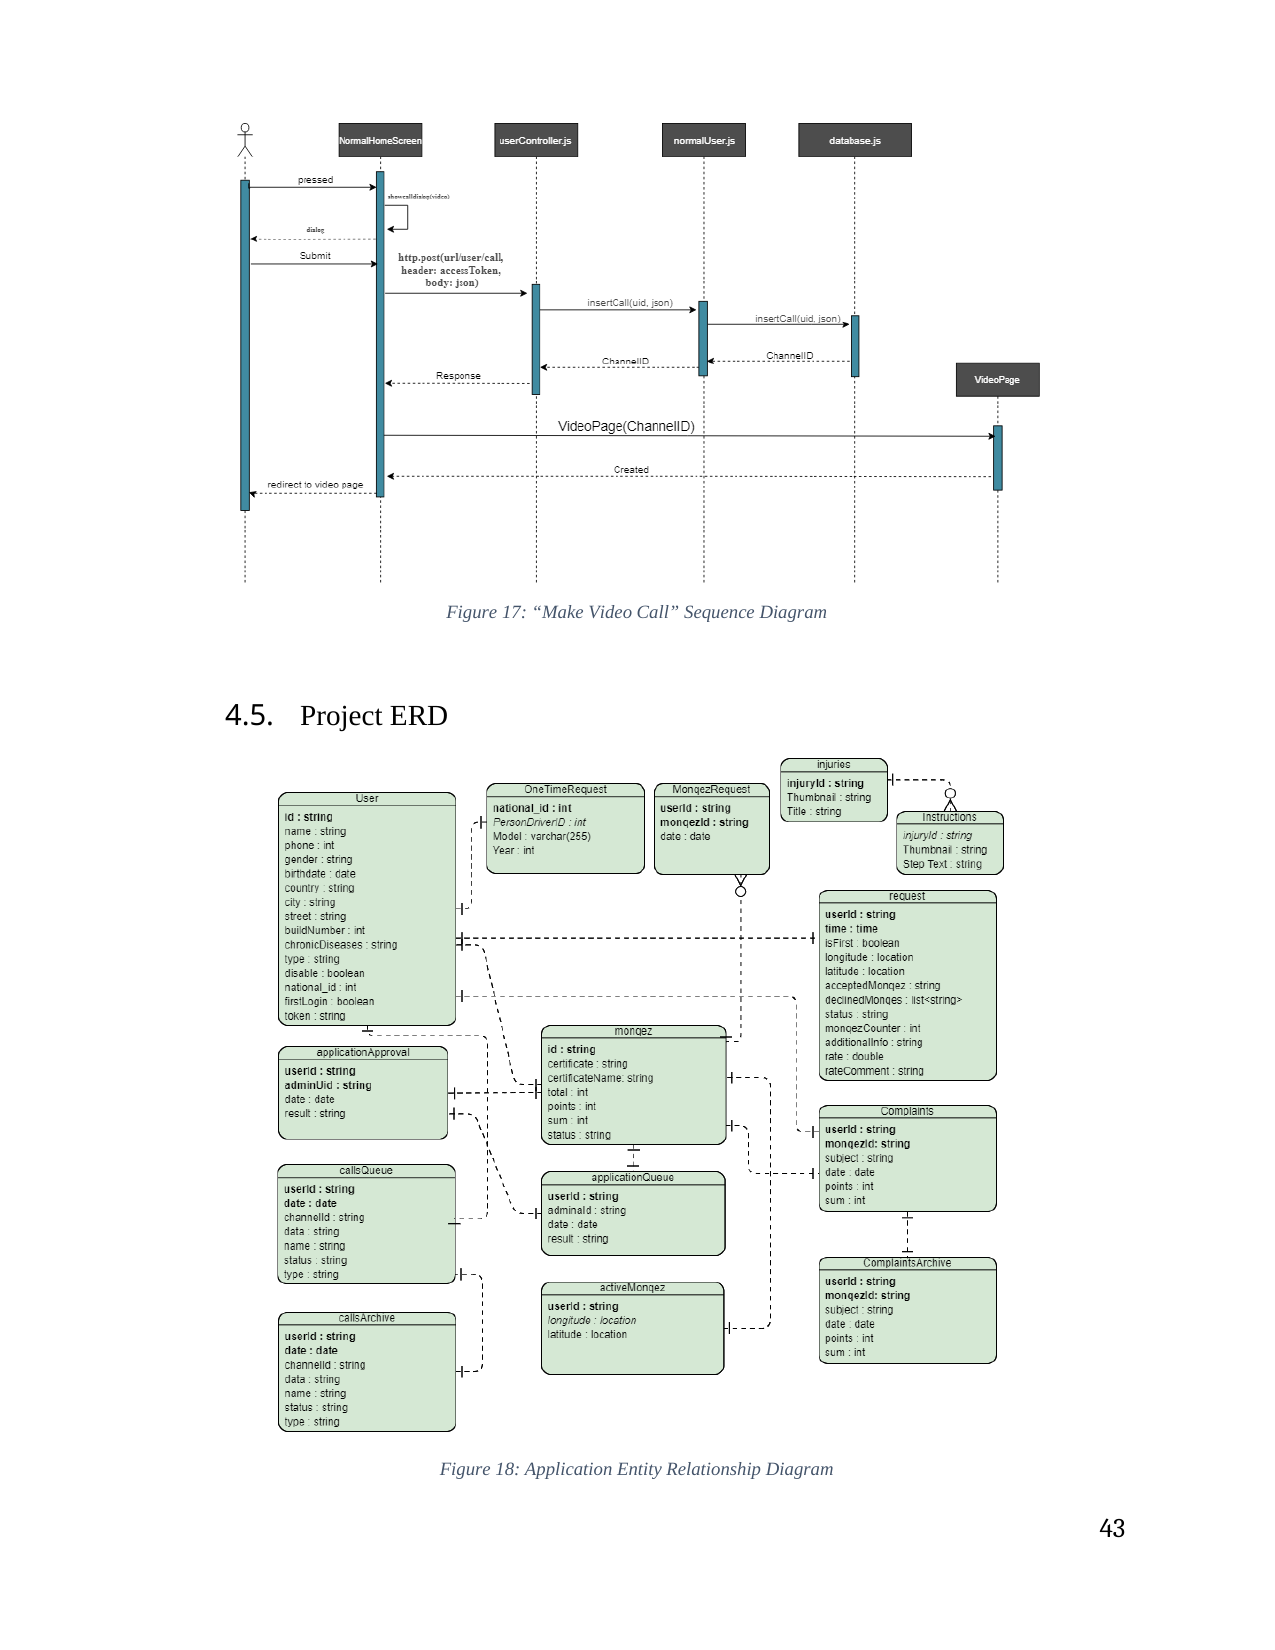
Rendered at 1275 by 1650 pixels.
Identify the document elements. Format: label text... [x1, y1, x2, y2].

text Figure 17: “Make Video Call” Sequence Diagram [150, 601, 1125, 623]
picture [188, 75, 1087, 583]
text Figure 18: Application Entity Relationship Diagram [150, 1458, 1125, 1479]
subtitle Project ERD [225, 694, 1125, 734]
picture [270, 750, 1005, 1433]
